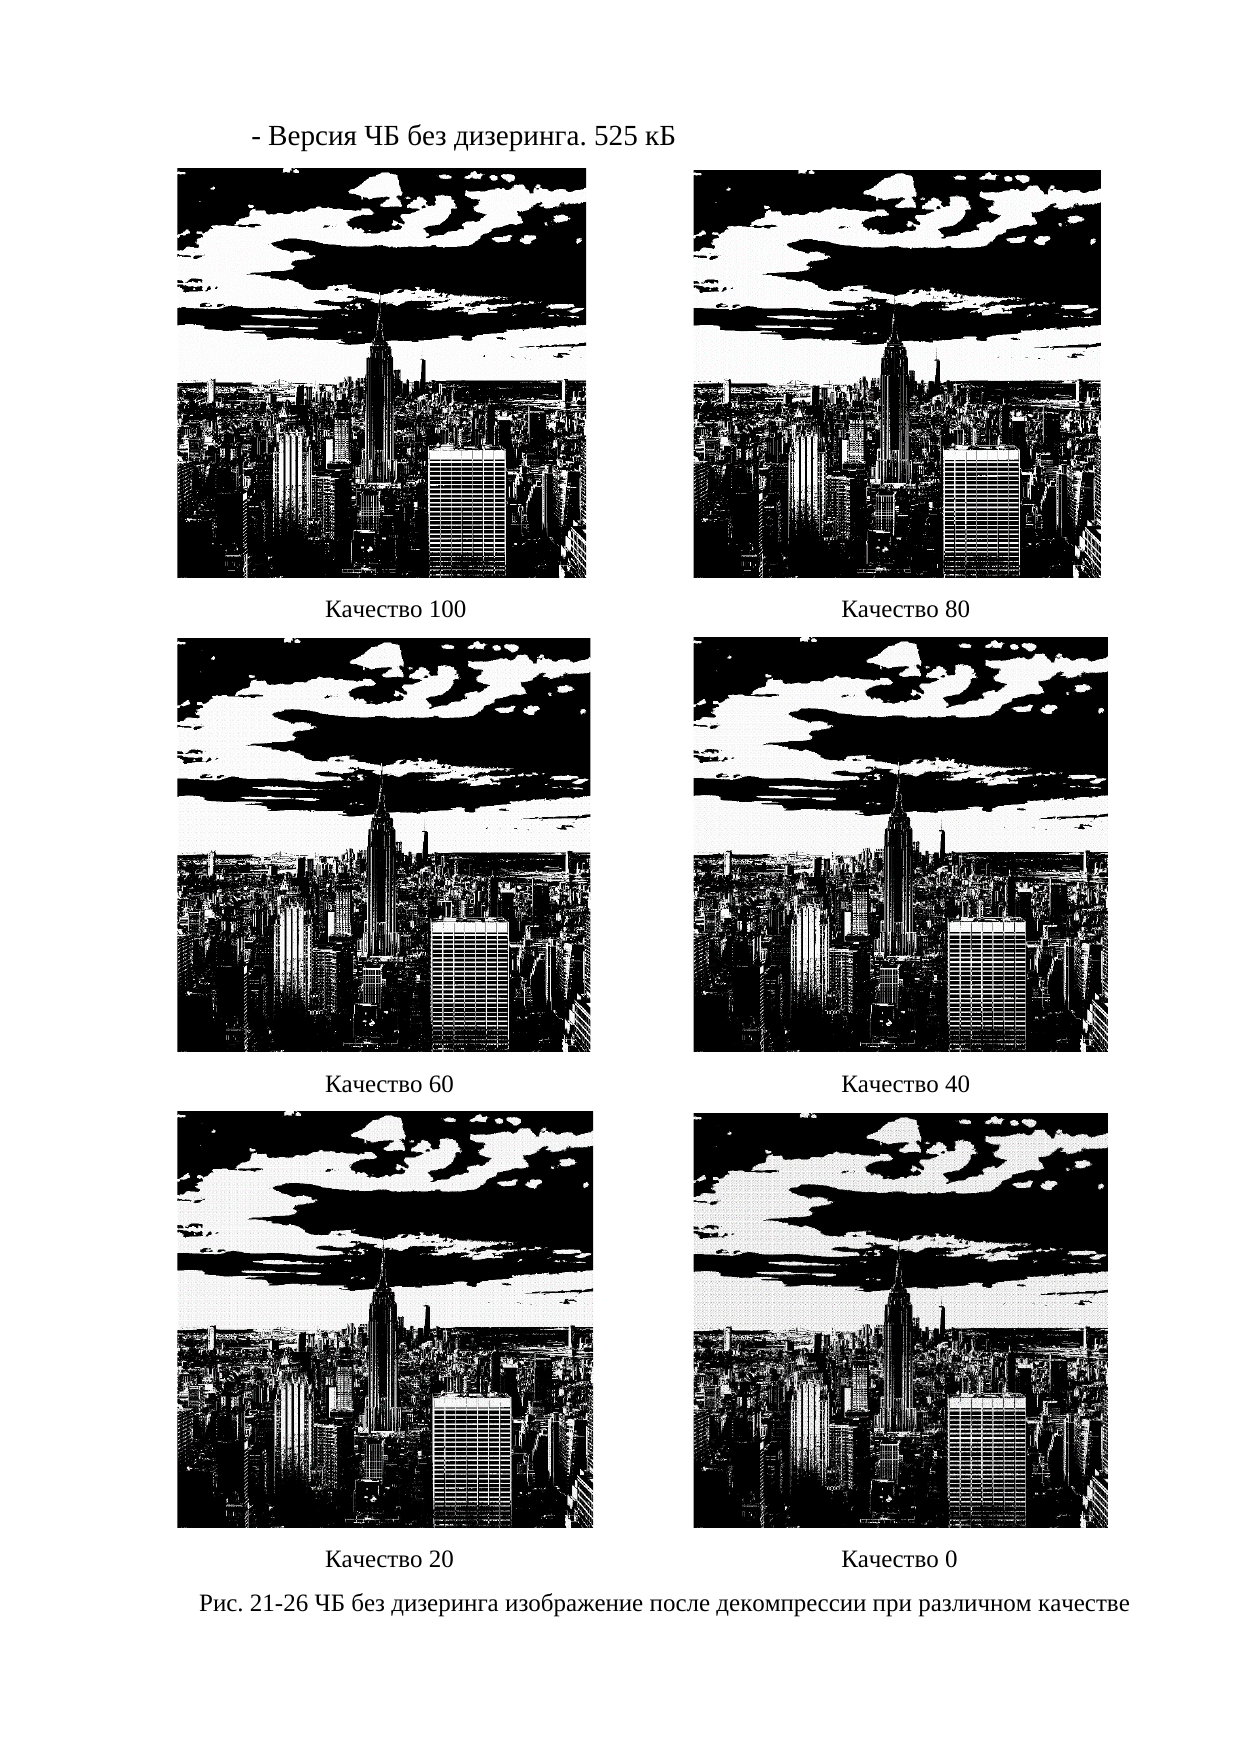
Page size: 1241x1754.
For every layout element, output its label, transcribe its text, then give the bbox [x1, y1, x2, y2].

picture [177, 168, 587, 578]
picture [693, 170, 1101, 578]
text Качество 20 Качество 0 [251, 1544, 1152, 1573]
picture [693, 1113, 1108, 1528]
text Качество 100 Качество 80 [251, 594, 1152, 623]
picture [177, 1111, 594, 1528]
text - Версия ЧБ без дизеринга. 525 кБ [177, 118, 1152, 152]
picture [693, 637, 1108, 1052]
text Качество 60 Качество 40 [251, 1069, 1152, 1097]
picture [177, 638, 591, 1052]
text Рис. 21-26 ЧБ без дизеринга изображение после декомпрессии при различном качестве [177, 1588, 1152, 1616]
